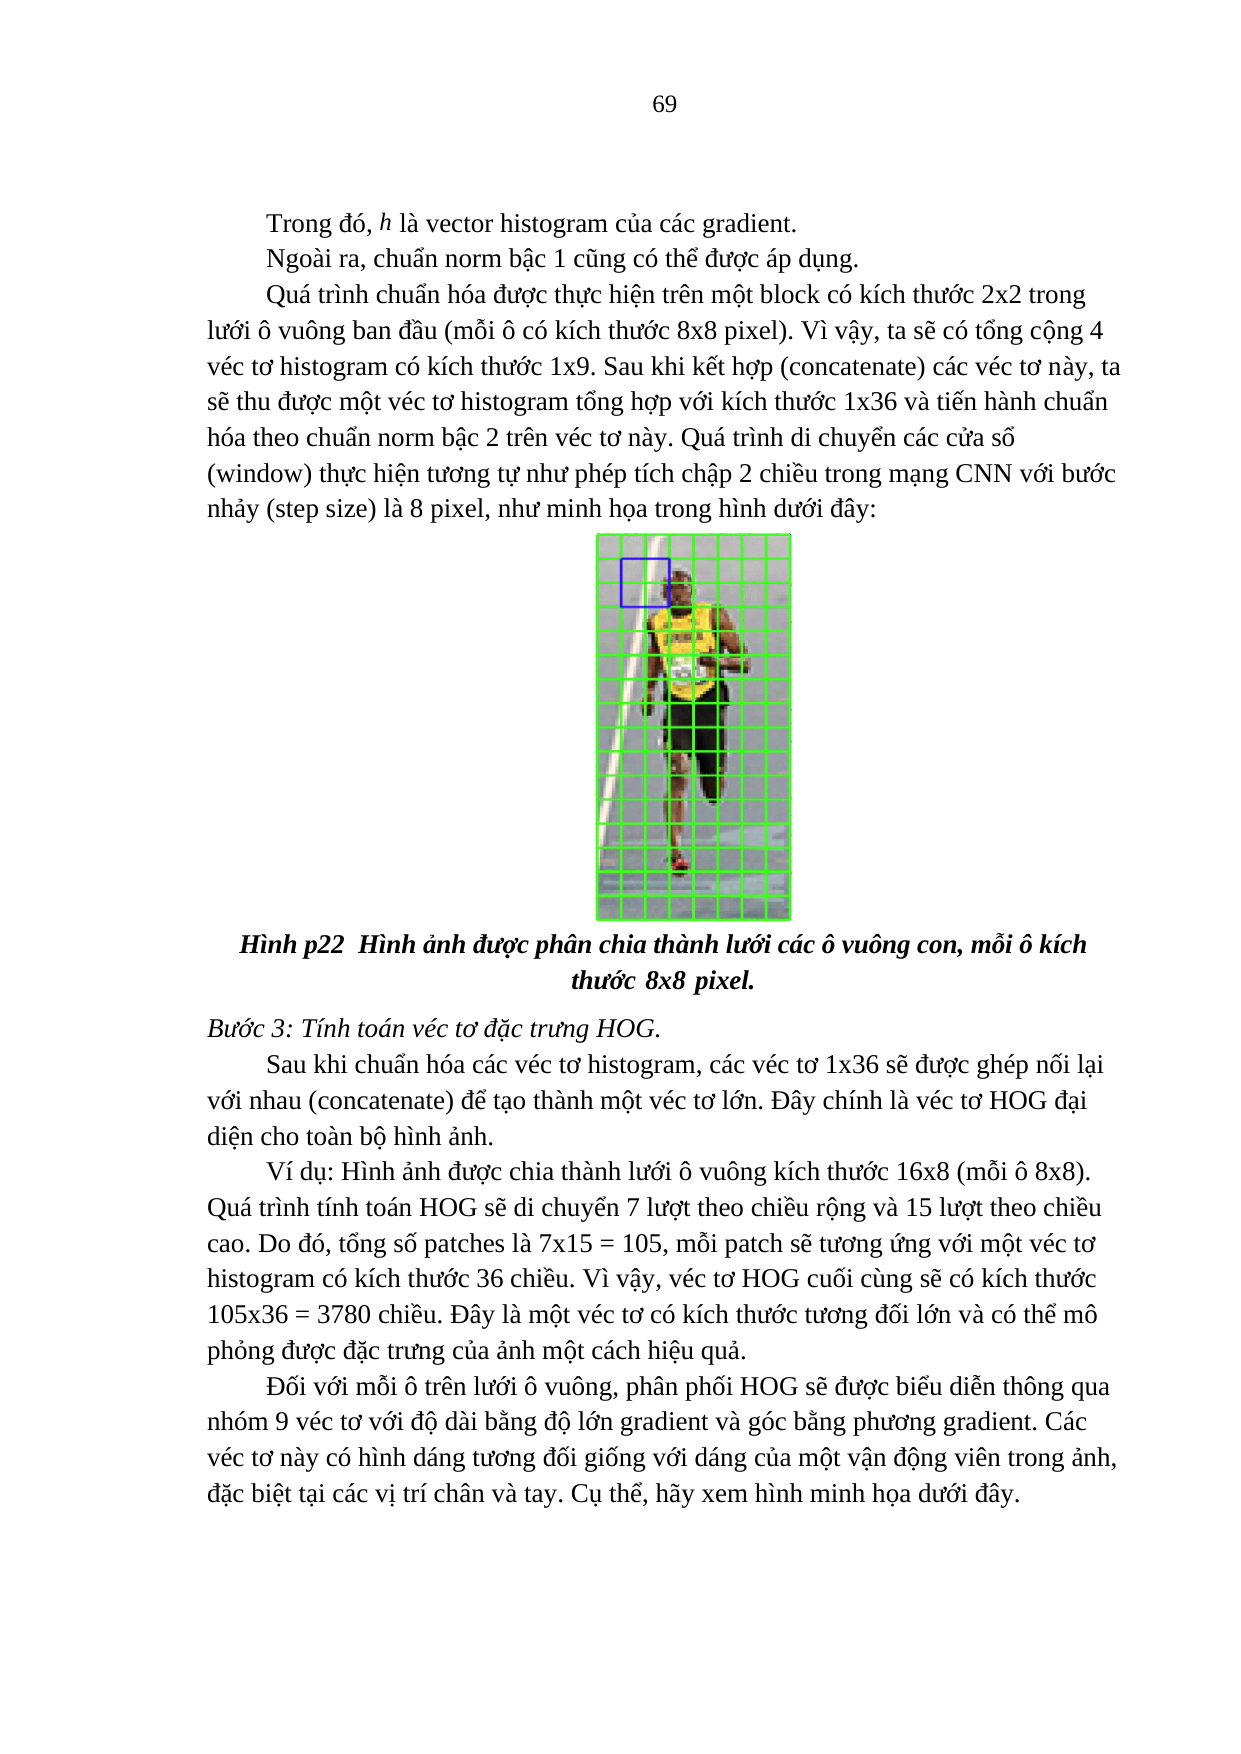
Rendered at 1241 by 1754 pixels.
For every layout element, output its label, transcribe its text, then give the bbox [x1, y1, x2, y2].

text Sau khi chuẩn hóa các véc tơ histogram, các véc tơ 1x36 sẽ được ghép nối lại với nhau (concatenate) để tạo thành một véc tơ lớn. Đây chính là véc tơ HOG đại diện cho toàn bộ hình ảnh. [207, 1048, 1122, 1151]
picture [591, 528, 797, 925]
text Trong đó, là vector histogram của các gradient. [207, 207, 1122, 238]
text Ngoài ra, chuẩn norm bậc 1 cũng có thể được áp dụng. [207, 242, 1122, 274]
text Ví dụ: Hình ảnh được chia thành lưới ô vuông kích thước 16x8 (mỗi ô 8x8). Quá trình tính toán HOG sẽ di chuyển 7 lượt theo chiều rộng và 15 lượt theo chiều cao. Do đó, tổng số patches là 7x15 = 105, mỗi patch sẽ tương ứng với một véc tơ histogram có kích thước 36 chiều. Vì vậy, véc tơ HOG cuối cùng sẽ có kích thước 105x36 = 3780 chiều. Đây là một véc tơ có kích thước tương đối lớn và có thể mô phỏng được đặc trưng của ảnh một cách hiệu quả. [207, 1155, 1122, 1365]
text Hình p22 Hình ảnh được phân chia thành lưới các ô vuông con, mỗi ô kích thước 8x8 pixel. [207, 928, 1122, 995]
text Quá trình chuẩn hóa được thực hiện trên một block có kích thước 2x2 trong lưới ô vuông ban đầu (mỗi ô có kích thước 8x8 pixel). Vì vậy, ta sẽ có tổng cộng 4 véc tơ histogram có kích thước 1x9. Sau khi kết hợp (concatenate) các véc tơ này, ta sẽ thu được một véc tơ histogram tổng hợp với kích thước 1x36 và tiến hành chuẩn hóa theo chuẩn norm bậc 2 trên véc tơ này. Quá trình di chuyển các cửa sổ (window) thực hiện tương tự như phép tích chập 2 chiều trong mạng CNN với bước nhảy (step size) là 8 pixel, như minh họa trong hình dưới đây: [207, 278, 1122, 524]
text Bước 3: Tính toán véc tơ đặc trưng HOG. [207, 1012, 1122, 1044]
text Đối với mỗi ô trên lưới ô vuông, phân phối HOG sẽ được biểu diễn thông qua nhóm 9 véc tơ với độ dài bằng độ lớn gradient và góc bằng phương gradient. Các véc tơ này có hình dáng tương đối giống với dáng của một vận động viên trong ảnh, đặc biệt tại các vị trí chân và tay. Cụ thể, hãy xem hình minh họa dưới đây. [207, 1370, 1122, 1508]
